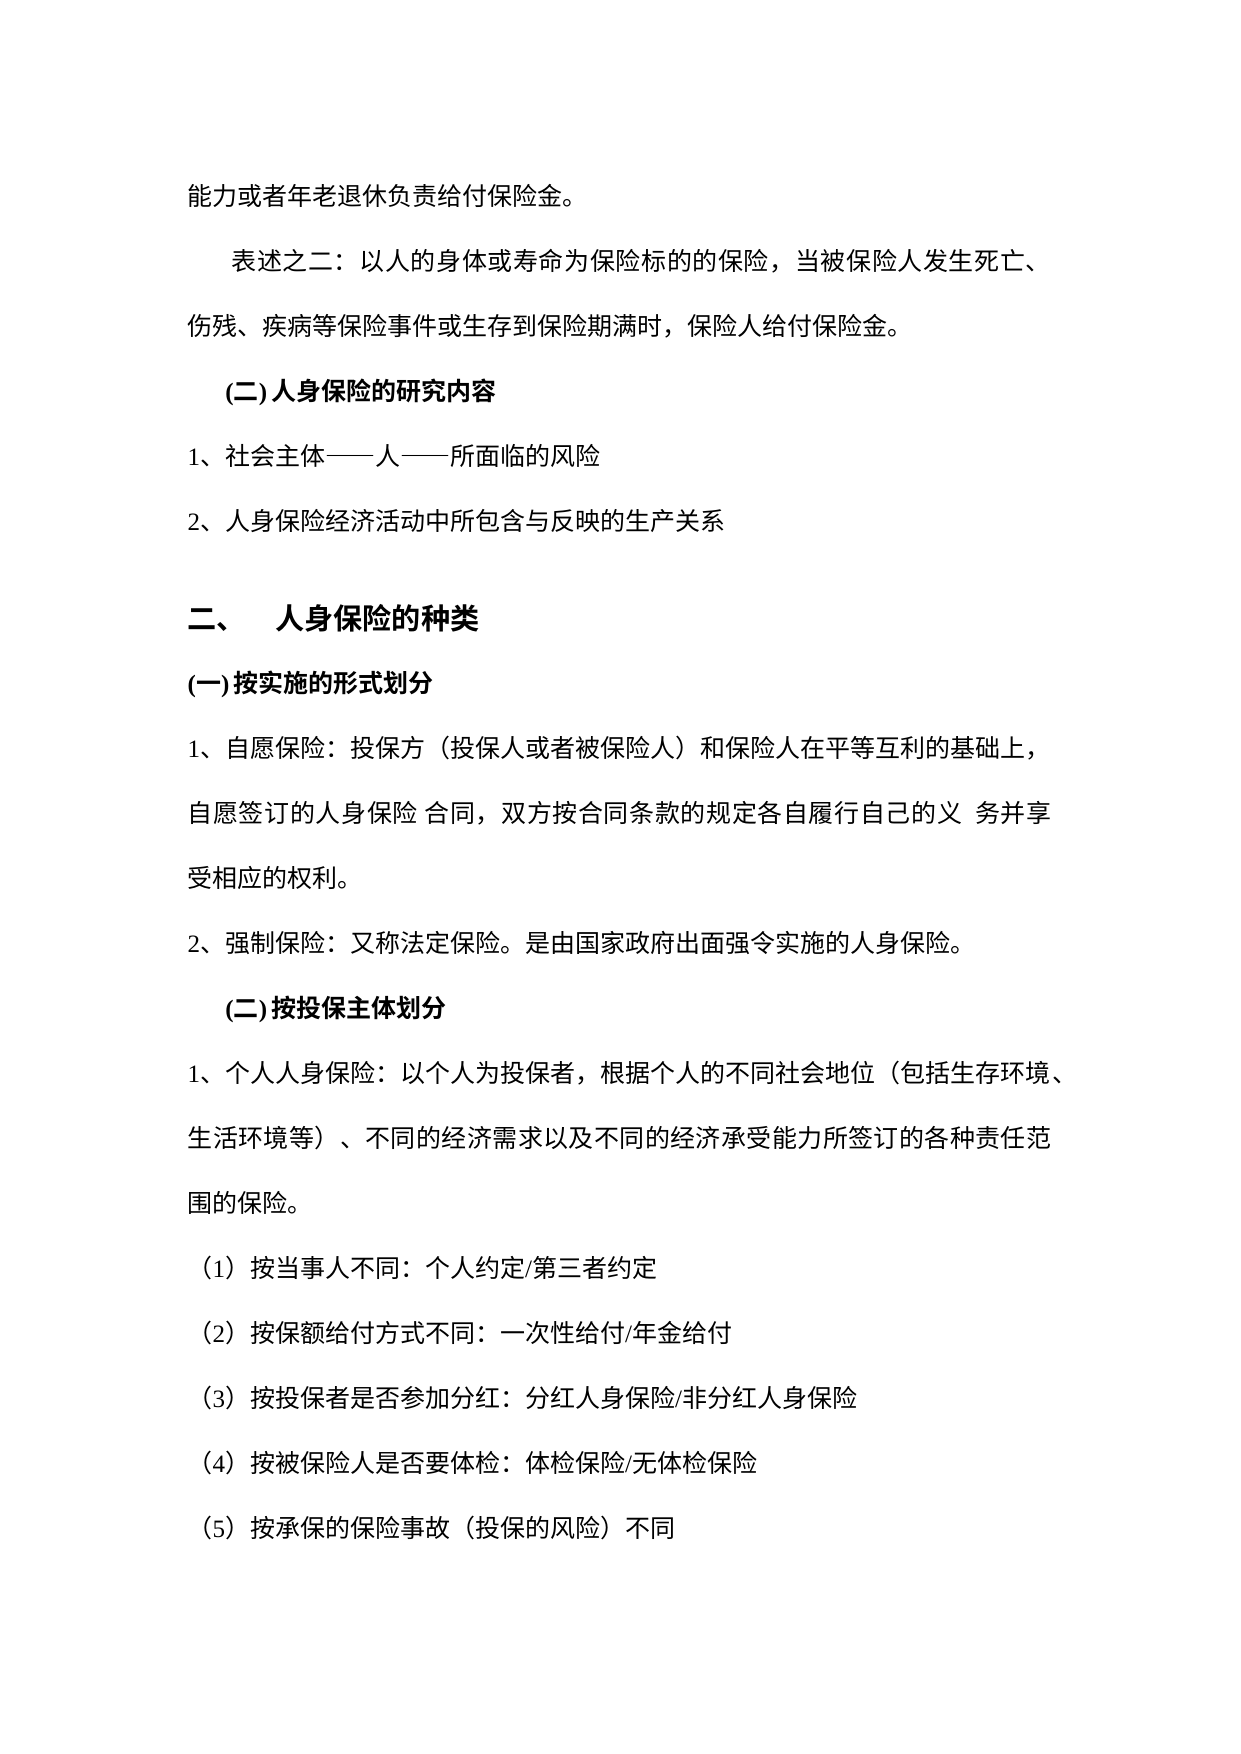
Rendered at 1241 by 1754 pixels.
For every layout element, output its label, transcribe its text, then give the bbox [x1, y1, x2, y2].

text 1、社会主体——人——所面临的风险 [187, 422, 1053, 487]
text 2、强制保险：又称法定保险。是由国家政府出面强令实施的人身保险。 [187, 909, 1053, 974]
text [187, 162, 1053, 227]
subtitle 按实施的形式划分 [187, 649, 1053, 714]
text 表述之二：以人的身体或寿命为保险标的的保险，当被保险人发生死亡、伤残、疾病等保险事件或生存到保险期满时，保险人给付保险金。 [187, 227, 1053, 357]
text （2）按保额给付方式不同：一次性给付/年金给付 [187, 1299, 1053, 1364]
subtitle 按投保主体划分 [225, 974, 1053, 1039]
subtitle 人身保险的种类 [187, 584, 1053, 649]
text （4）按被保险人是否要体检：体检保险/无体检保险 [187, 1429, 1053, 1494]
subtitle 人身保险的研究内容 [225, 357, 1053, 422]
text 1、自愿保险：投保方（投保人或者被保险人）和保险人在平等互利的基础上，自愿签订的人身保险 合同，双方按合同条款的规定各自履行自己的义 务并享受相应的权利。 [187, 714, 1053, 909]
text 1、个人人身保险：以个人为投保者，根据个人的不同社会地位（包括生存环境、生活环境等）、不同的经济需求以及不同的经济承受能力所签订的各种责任范围的保险。 [187, 1039, 1053, 1234]
text （1）按当事人不同：个人约定/第三者约定 [187, 1234, 1053, 1299]
text （3）按投保者是否参加分红：分红人身保险/非分红人身保险 [187, 1364, 1053, 1429]
text 2、人身保险经济活动中所包含与反映的生产关系 [187, 487, 1053, 552]
text （5）按承保的保险事故（投保的风险）不同 [187, 1494, 1053, 1559]
